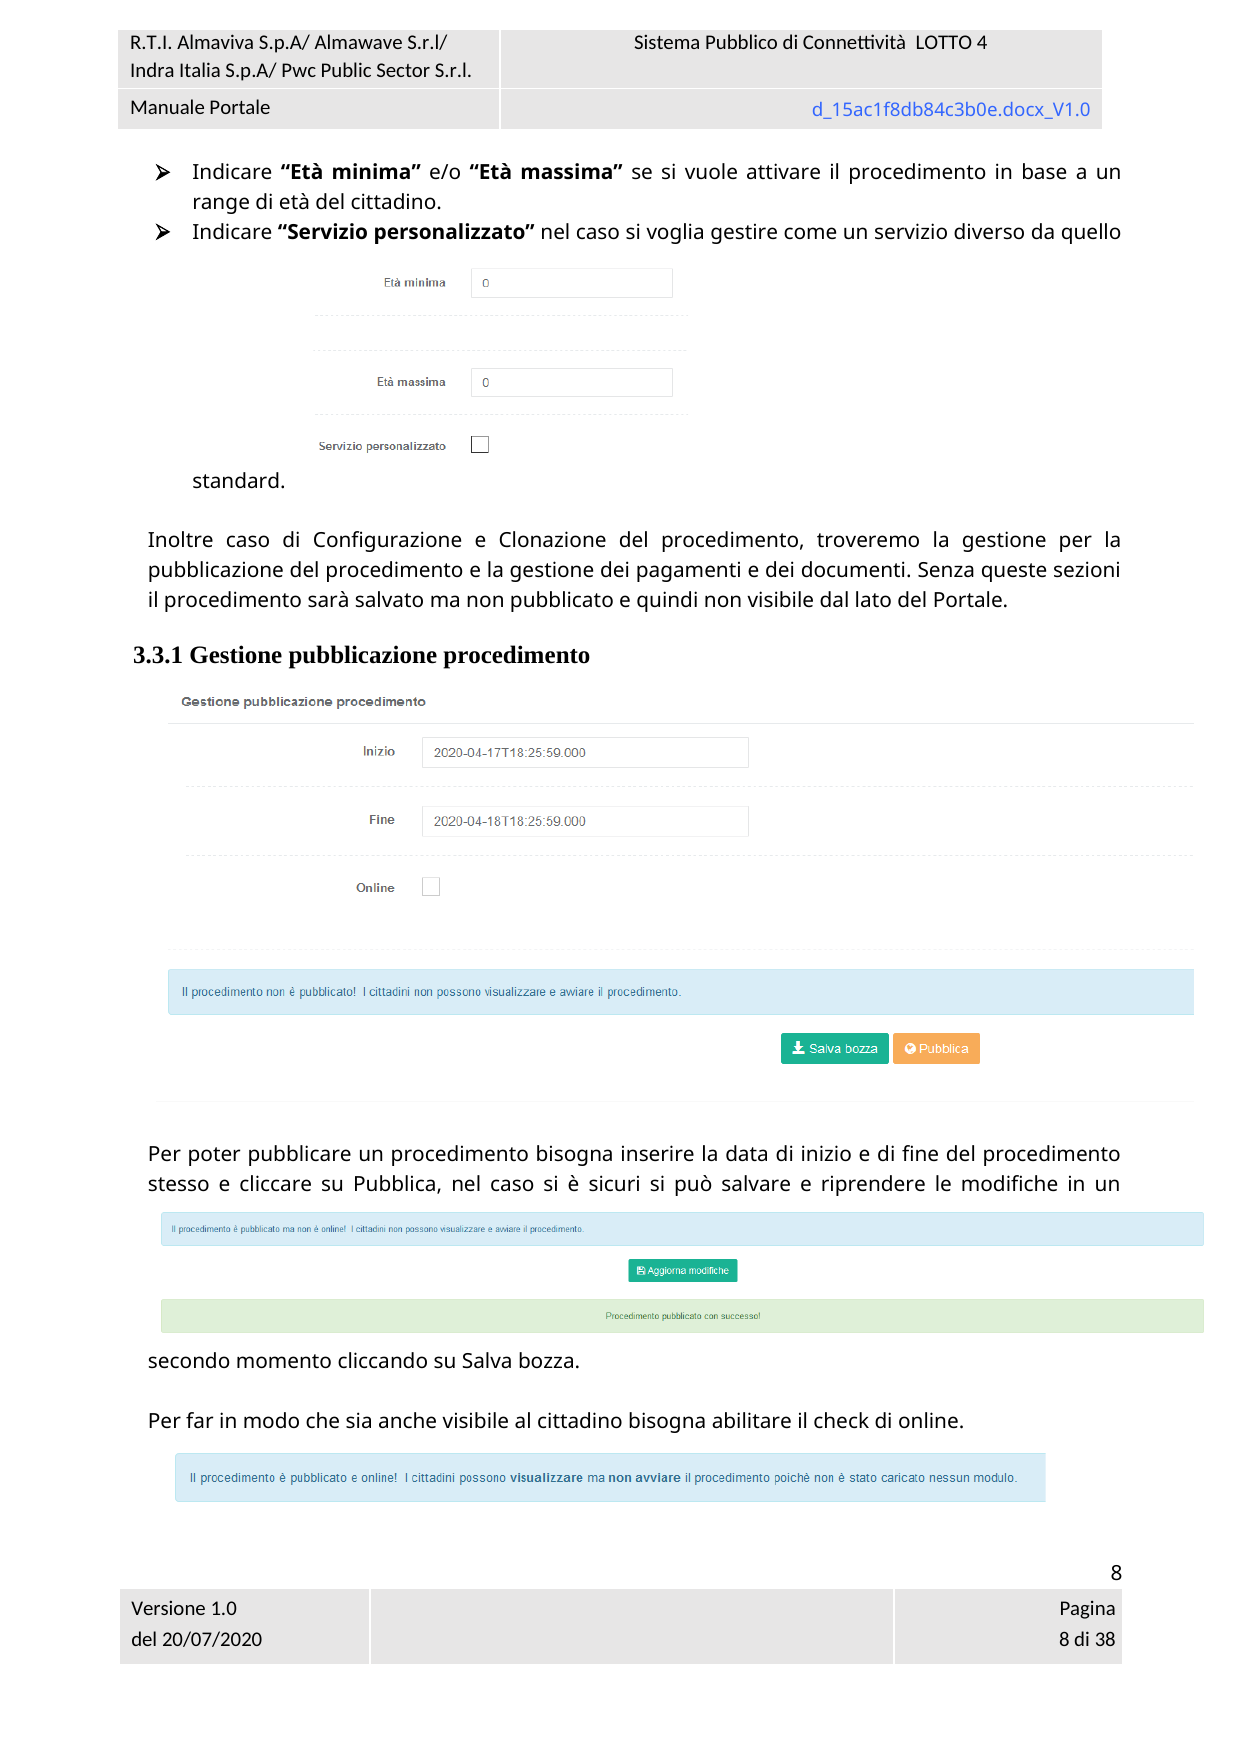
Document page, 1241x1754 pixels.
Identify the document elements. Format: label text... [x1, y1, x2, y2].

text Inoltre caso di Configurazione e Clonazione del procedimento, troveremo la gestione per la pubblicazione del procedimento e la gestione dei pagamenti e dei documenti. Senza queste sezioni il procedimento sarà salvato ma non pubblicato e quindi non visibile dal lato del Portale. [148, 526, 1122, 614]
subtitle 3.3.1 Gestione pubblicazione procedimento [133, 640, 1122, 669]
text Per far in modo che sia anche visibile al cittadino bisogna abilitare il check di online. [148, 1406, 1122, 1434]
picture [313, 257, 689, 466]
picture [156, 684, 1194, 1102]
picture [152, 1203, 1216, 1347]
picture [161, 1442, 1046, 1510]
list Indicare “Età minima” e/o “Età massima” se si vuole attivare il procedimento in base a un range di età del cittadino. [154, 157, 1122, 216]
